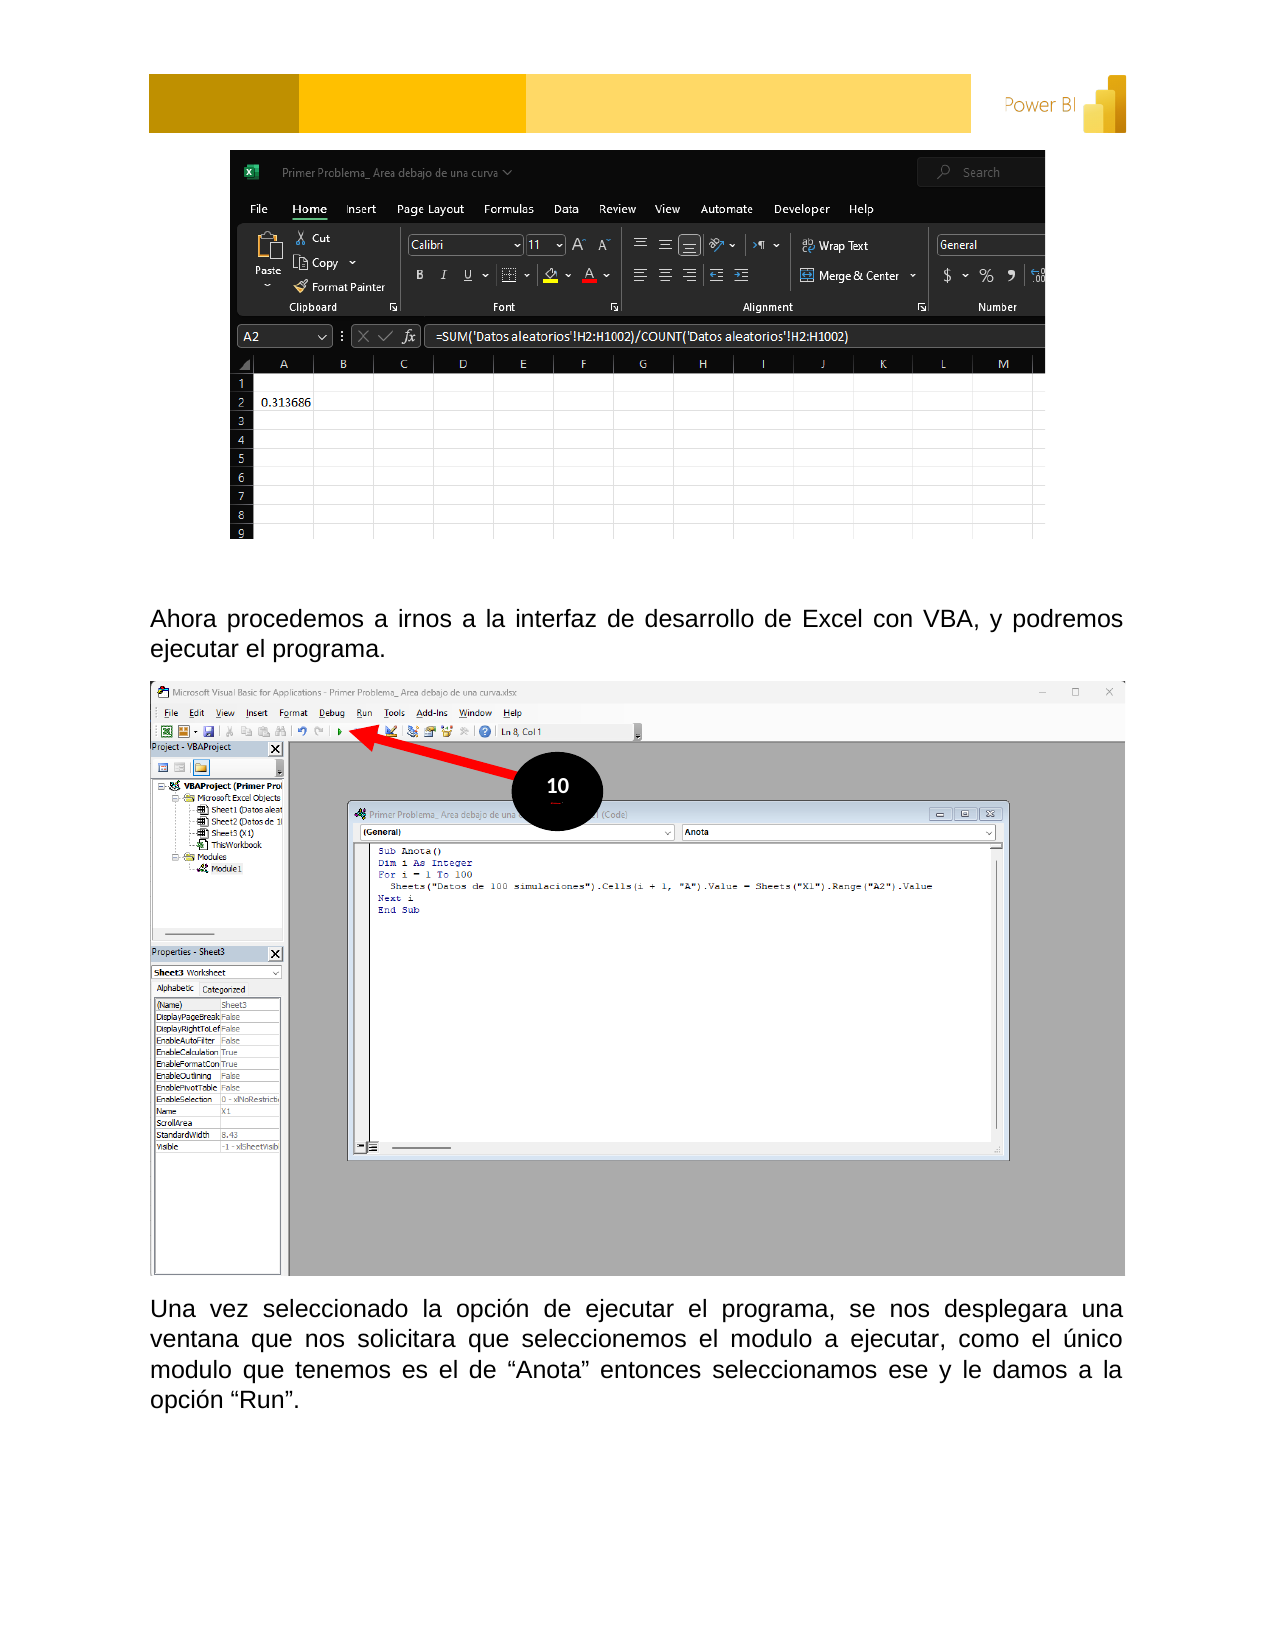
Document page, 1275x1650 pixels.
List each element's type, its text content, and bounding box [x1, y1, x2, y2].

picture [1005, 75, 1127, 133]
text Ahora procedemos a irnos a la interfaz de desarrollo de Excel con VBA, y podremos ejecutar el programa. [150, 604, 1125, 663]
picture [150, 681, 1125, 1276]
picture [230, 150, 1046, 539]
text Una vez seleccionado la opción de ejecutar el programa, se nos desplegara una ventana que nos solicitara que seleccionemos el modulo a ejecutar, como el único modulo que tenemos es el de “Anota” entonces seleccionamos ese y le damos a la opción “Run”. [150, 1294, 1125, 1414]
